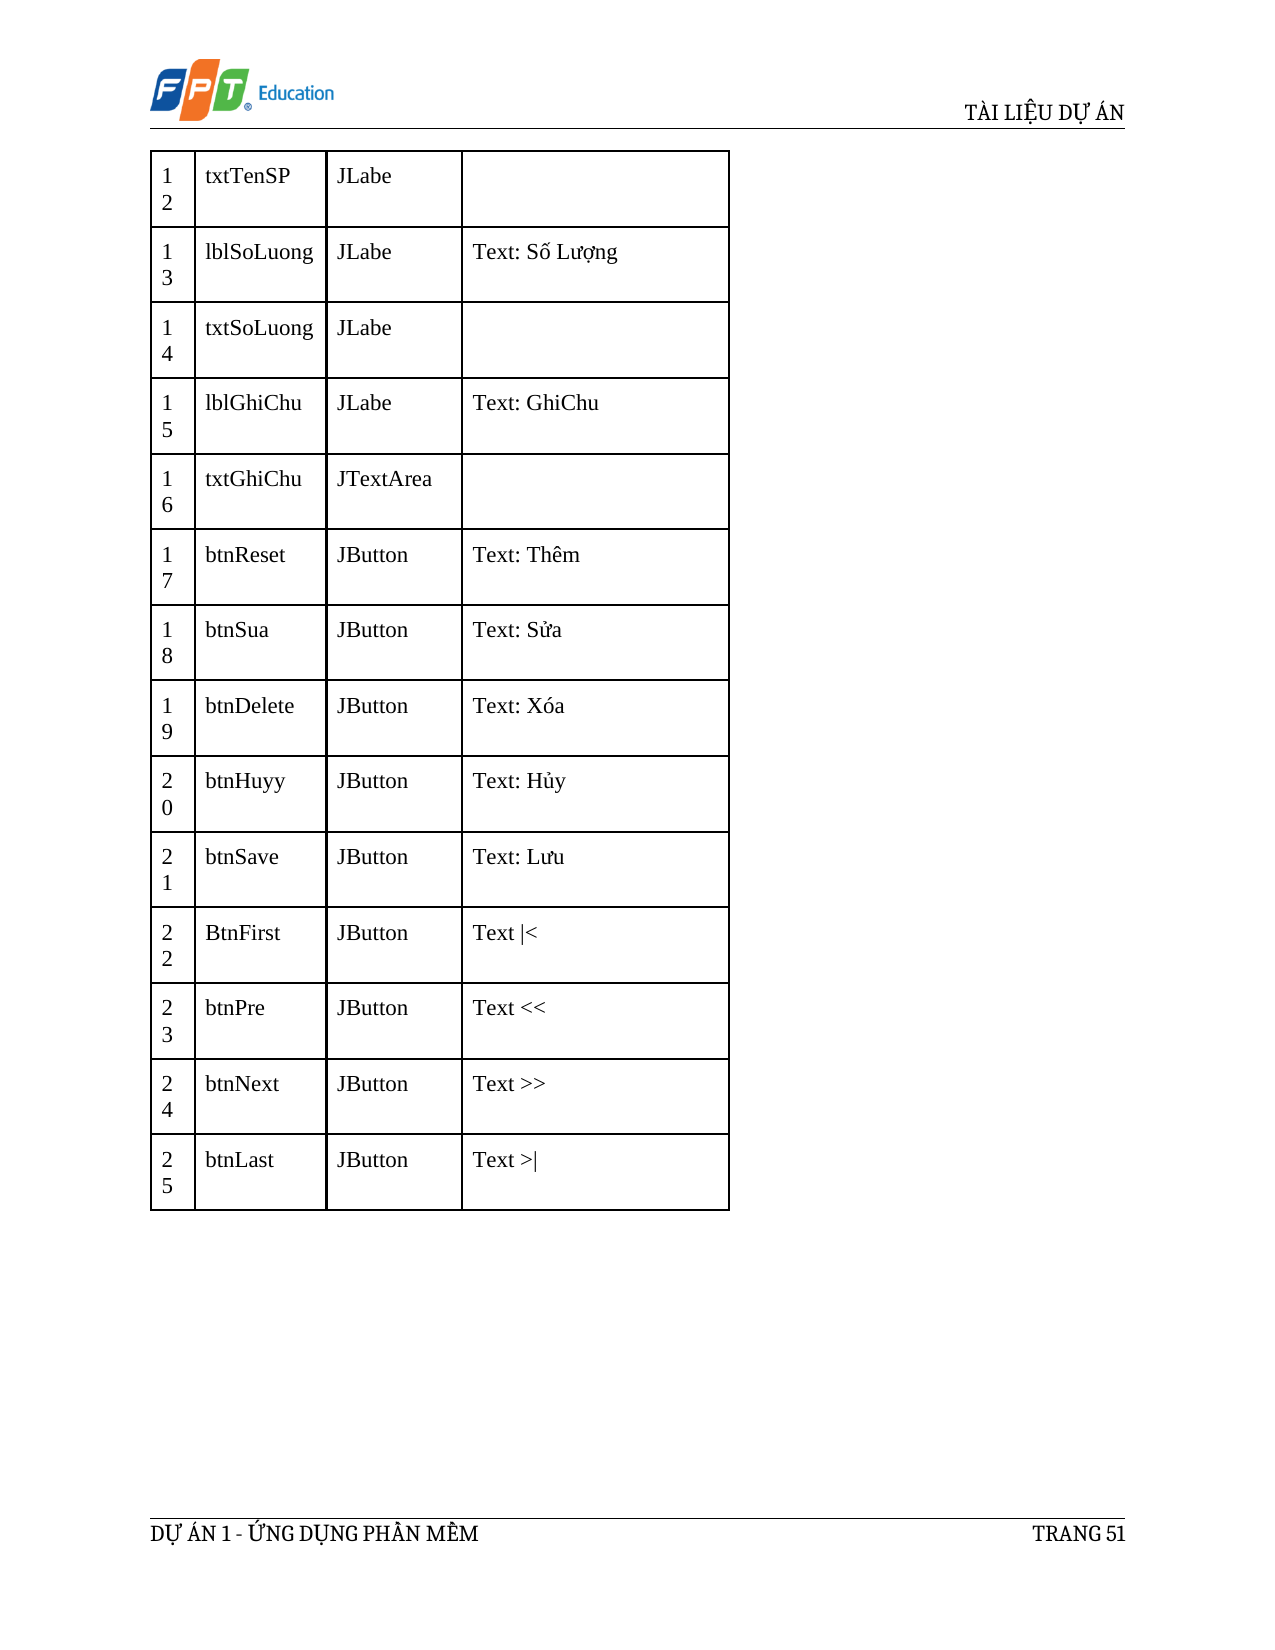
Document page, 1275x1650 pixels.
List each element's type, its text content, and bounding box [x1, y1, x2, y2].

table_cell btnPre [196, 984, 325, 1057]
table_cell 15 [152, 379, 194, 452]
table_cell 21 [152, 833, 194, 906]
table_cell txtSoLuong [196, 303, 325, 377]
table_cell Text: GhiChu [463, 379, 728, 452]
table_cell [463, 303, 728, 377]
table_cell Text: Xóa [463, 681, 728, 755]
table_cell 12 [152, 152, 194, 226]
table_cell Text << [463, 984, 728, 1057]
table_cell JButton [328, 530, 461, 604]
table_cell BtnFirst [196, 908, 325, 982]
table_cell 23 [152, 984, 194, 1057]
table_cell JButton [328, 833, 461, 906]
table_cell 19 [152, 681, 194, 755]
table_cell 14 [152, 303, 194, 377]
table_cell Text >| [463, 1135, 728, 1209]
table_cell JLabe [328, 303, 461, 377]
table_cell JTextArea [328, 455, 461, 528]
table_cell 25 [152, 1135, 194, 1209]
table_cell JLabe [328, 228, 461, 301]
table_cell lblGhiChu [196, 379, 325, 452]
table_cell JButton [328, 681, 461, 755]
table_cell JLabe [328, 152, 461, 226]
table_cell JButton [328, 908, 461, 982]
table_cell Text: Sửa [463, 606, 728, 679]
table_cell lblSoLuong [196, 228, 325, 301]
table_cell Text: Thêm [463, 530, 728, 604]
table_cell 16 [152, 455, 194, 528]
table_cell btnHuyy [196, 757, 325, 831]
table_cell JLabe [328, 379, 461, 452]
table_cell btnSua [196, 606, 325, 679]
table_cell 17 [152, 530, 194, 604]
table_cell 18 [152, 606, 194, 679]
table_cell btnReset [196, 530, 325, 604]
picture [150, 59, 336, 121]
table_cell JButton [328, 1135, 461, 1209]
table_cell Text >> [463, 1060, 728, 1133]
table_cell JButton [328, 757, 461, 831]
table_cell txtTenSP [196, 152, 325, 226]
table_cell [463, 152, 728, 226]
table_cell btnDelete [196, 681, 325, 755]
table_cell btnLast [196, 1135, 325, 1209]
table_cell Text |< [463, 908, 728, 982]
table_cell Text: Số Lượng [463, 228, 728, 301]
table_cell Text: Hủy [463, 757, 728, 831]
table_cell JButton [328, 984, 461, 1057]
table_cell JButton [328, 1060, 461, 1133]
table_cell txtGhiChu [196, 455, 325, 528]
table_cell JButton [328, 606, 461, 679]
table_cell btnSave [196, 833, 325, 906]
table_cell [463, 455, 728, 528]
table_cell 13 [152, 228, 194, 301]
table_cell Text: Lưu [463, 833, 728, 906]
table_cell btnNext [196, 1060, 325, 1133]
table_cell 24 [152, 1060, 194, 1133]
table_cell 22 [152, 908, 194, 982]
table_cell 20 [152, 757, 194, 831]
